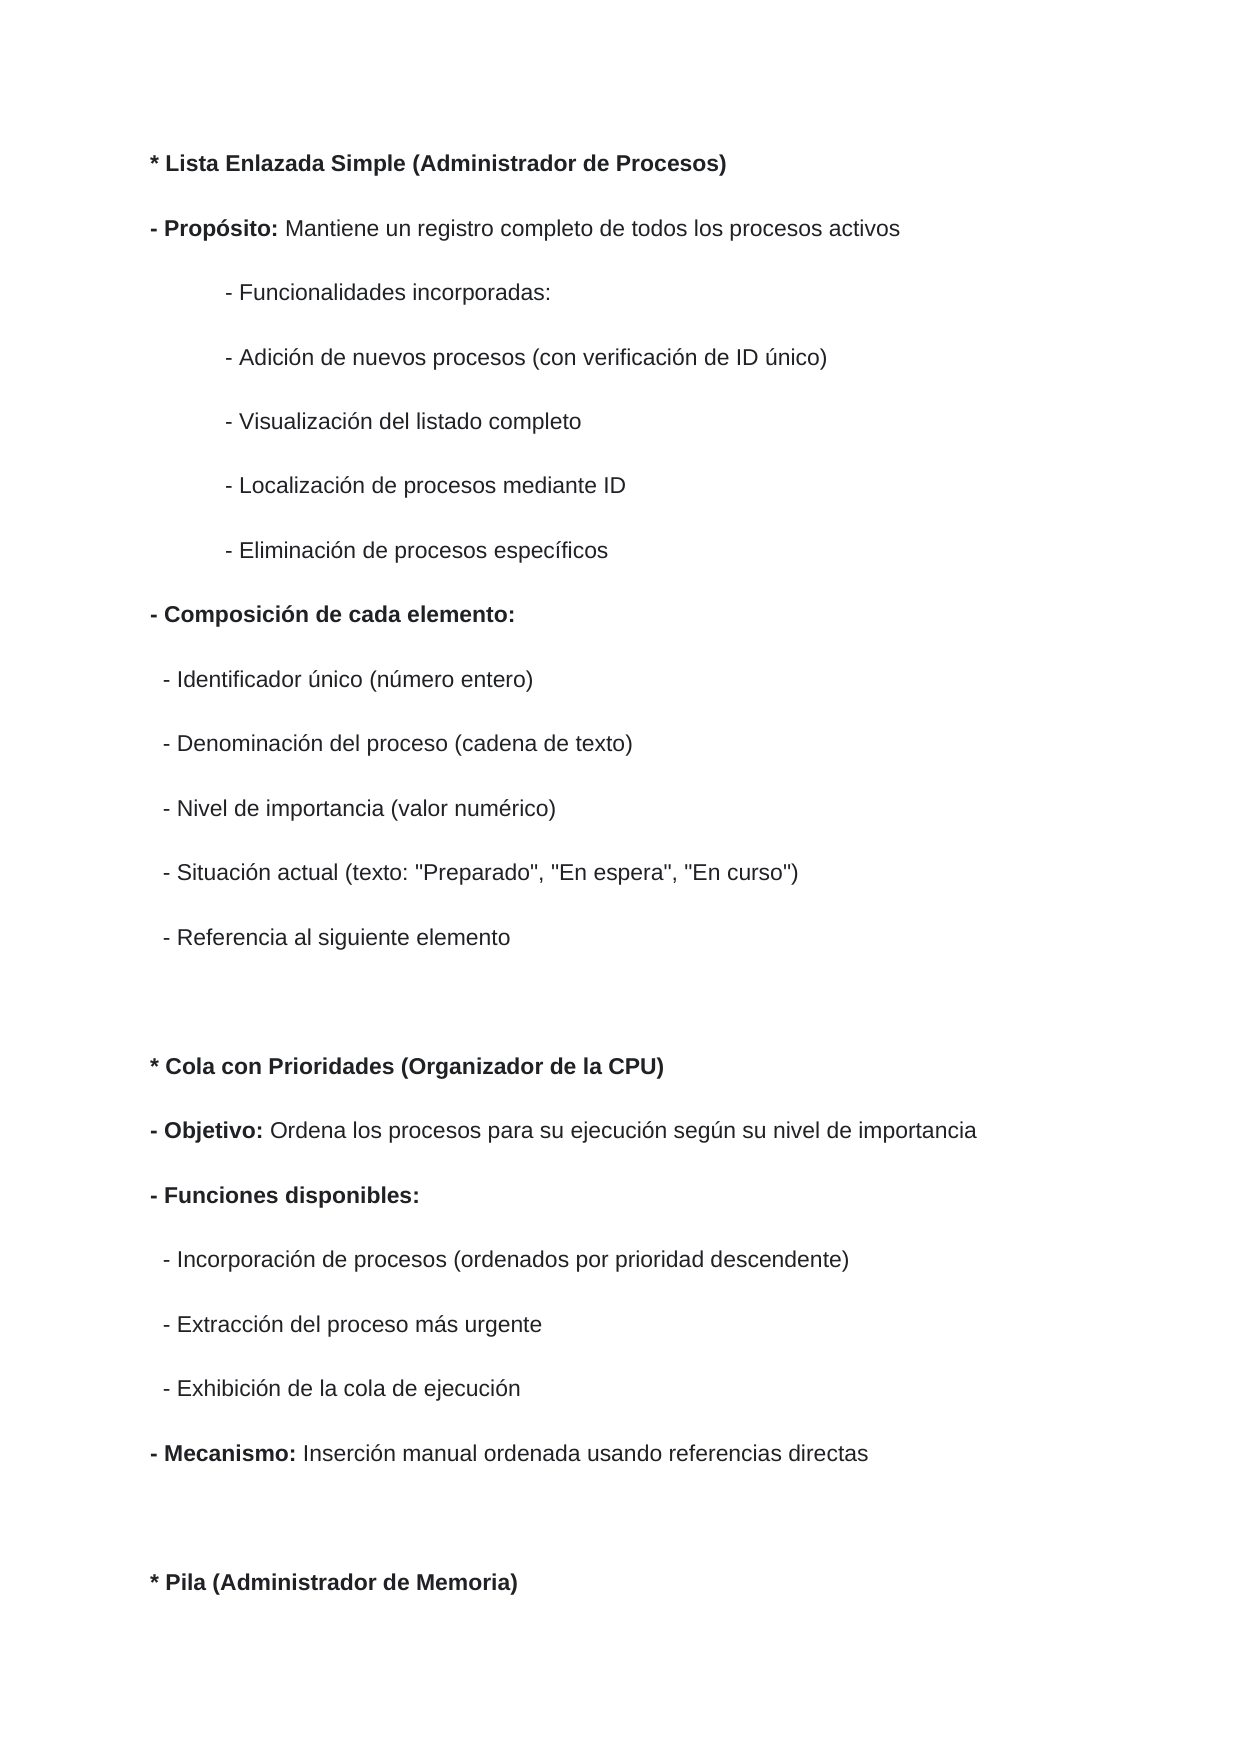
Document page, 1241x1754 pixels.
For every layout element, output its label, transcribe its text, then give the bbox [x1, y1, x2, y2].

text - Localización de procesos mediante ID [225, 472, 1090, 499]
text - Nivel de importancia (valor numérico) [150, 795, 1090, 821]
text - Extracción del proceso más urgente [150, 1311, 1090, 1337]
text * Pila (Administrador de Memoria) [150, 1568, 1090, 1595]
text * Cola con Prioridades (Organizador de la CPU) [150, 1053, 1090, 1079]
text - Visualización del listado completo [225, 408, 1090, 434]
text - Objetivo: Ordena los procesos para su ejecución según su nivel de importancia [150, 1117, 1090, 1143]
text - Incorporación de procesos (ordenados por prioridad descendente) [150, 1246, 1090, 1272]
text - Denominación del proceso (cadena de texto) [150, 730, 1090, 757]
text - Funcionalidades incorporadas: [225, 279, 1090, 305]
text - Composición de cada elemento: [150, 601, 1090, 628]
text - Mecanismo: Inserción manual ordenada usando referencias directas [150, 1439, 1090, 1466]
text - Propósito: Mantiene un registro completo de todos los procesos activos [150, 214, 1090, 241]
text - Identificador único (número entero) [150, 666, 1090, 692]
text - Situación actual (texto: "Preparado", "En espera", "En curso") [150, 859, 1090, 886]
text - Exhibición de la cola de ejecución [150, 1375, 1090, 1401]
text - Referencia al siguiente elemento [150, 924, 1090, 950]
text * Lista Enlazada Simple (Administrador de Procesos) [150, 150, 1090, 176]
text - Eliminación de procesos específicos [150, 537, 1090, 563]
text - Adición de nuevos procesos (con verificación de ID único) [225, 343, 1090, 370]
text - Funciones disponibles: [150, 1182, 1090, 1208]
